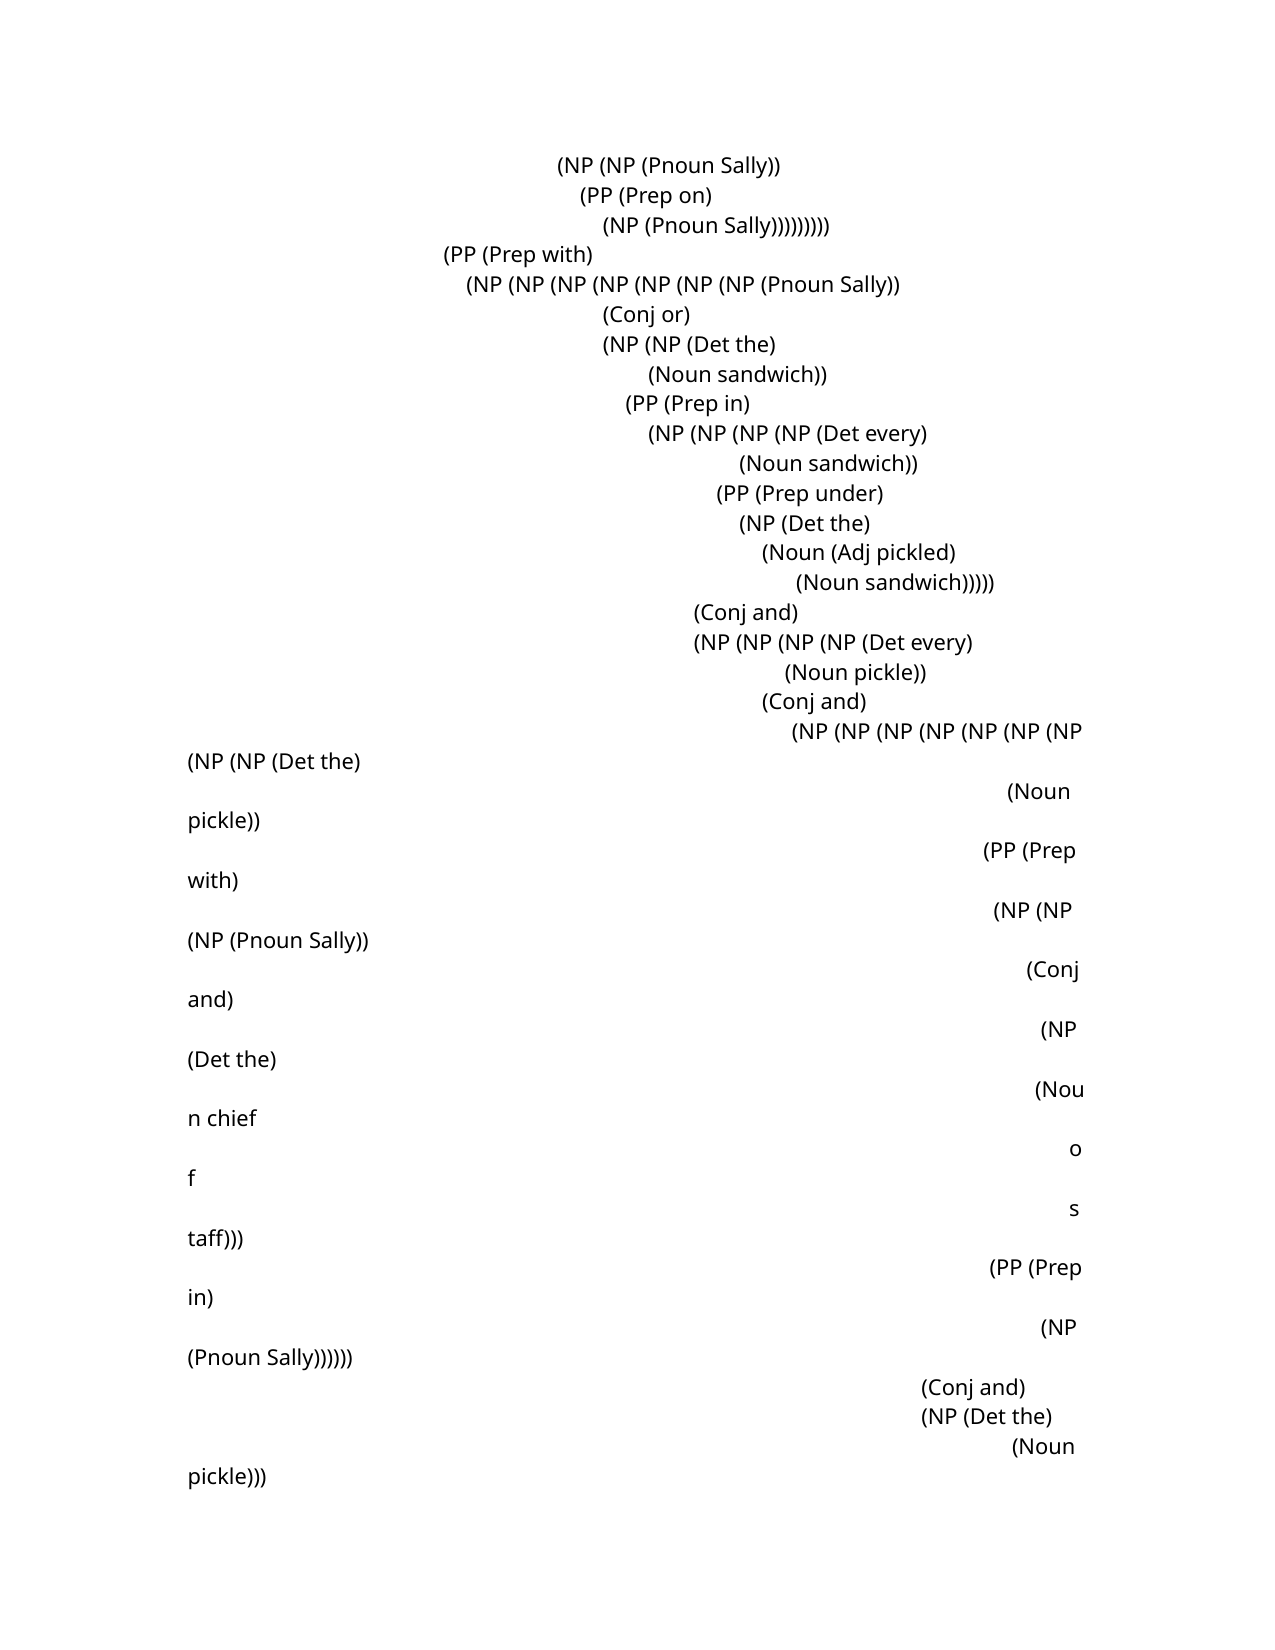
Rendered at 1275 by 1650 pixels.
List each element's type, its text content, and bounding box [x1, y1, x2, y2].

text of [187, 1133, 1087, 1193]
text (NP (Det the) [187, 1014, 1087, 1073]
text (Noun pickle)) [187, 776, 1087, 835]
text (Noun sandwich))))) [187, 567, 1087, 597]
text (NP (NP (NP (NP (NP (NP (NP (NP (NP (Det the) [187, 716, 1087, 776]
text (Conj or) [187, 299, 1087, 329]
text (Noun (Adj pickled) [187, 537, 1087, 567]
text (PP (Prep with) [187, 239, 1087, 269]
text (NP (NP (NP (NP (NP (NP (NP (Pnoun Sally)) [187, 269, 1087, 299]
text (Noun pickle)) [187, 656, 1087, 686]
text (Conj and) [187, 1371, 1087, 1401]
text (Noun sandwich)) [187, 448, 1087, 478]
text (Noun pickle))) [187, 1431, 1087, 1491]
text (NP (NP (Pnoun Sally)) [187, 150, 1087, 180]
text (NP (Pnoun Sally))))))))) [187, 209, 1087, 239]
text (NP (Pnoun Sally)))))) [187, 1312, 1087, 1371]
text (PP (Prep in) [187, 388, 1087, 418]
text (PP (Prep in) [187, 1252, 1087, 1312]
text (Conj and) [187, 686, 1087, 716]
text (PP (Prep with) [187, 835, 1087, 895]
text (NP (NP (Det the) [187, 329, 1087, 358]
text staff))) [187, 1193, 1087, 1252]
text (NP (NP (NP (Pnoun Sally)) [187, 895, 1087, 954]
text (Noun sandwich)) [187, 358, 1087, 388]
text (PP (Prep under) [187, 478, 1087, 507]
text (Noun chief [187, 1073, 1087, 1133]
text (Conj and) [187, 597, 1087, 627]
text (NP (Det the) [187, 1401, 1087, 1431]
text (Conj and) [187, 954, 1087, 1014]
text (NP (NP (NP (NP (Det every) [187, 418, 1087, 448]
text (NP (Det the) [187, 507, 1087, 537]
text (NP (NP (NP (NP (Det every) [187, 627, 1087, 656]
text (PP (Prep on) [187, 180, 1087, 209]
